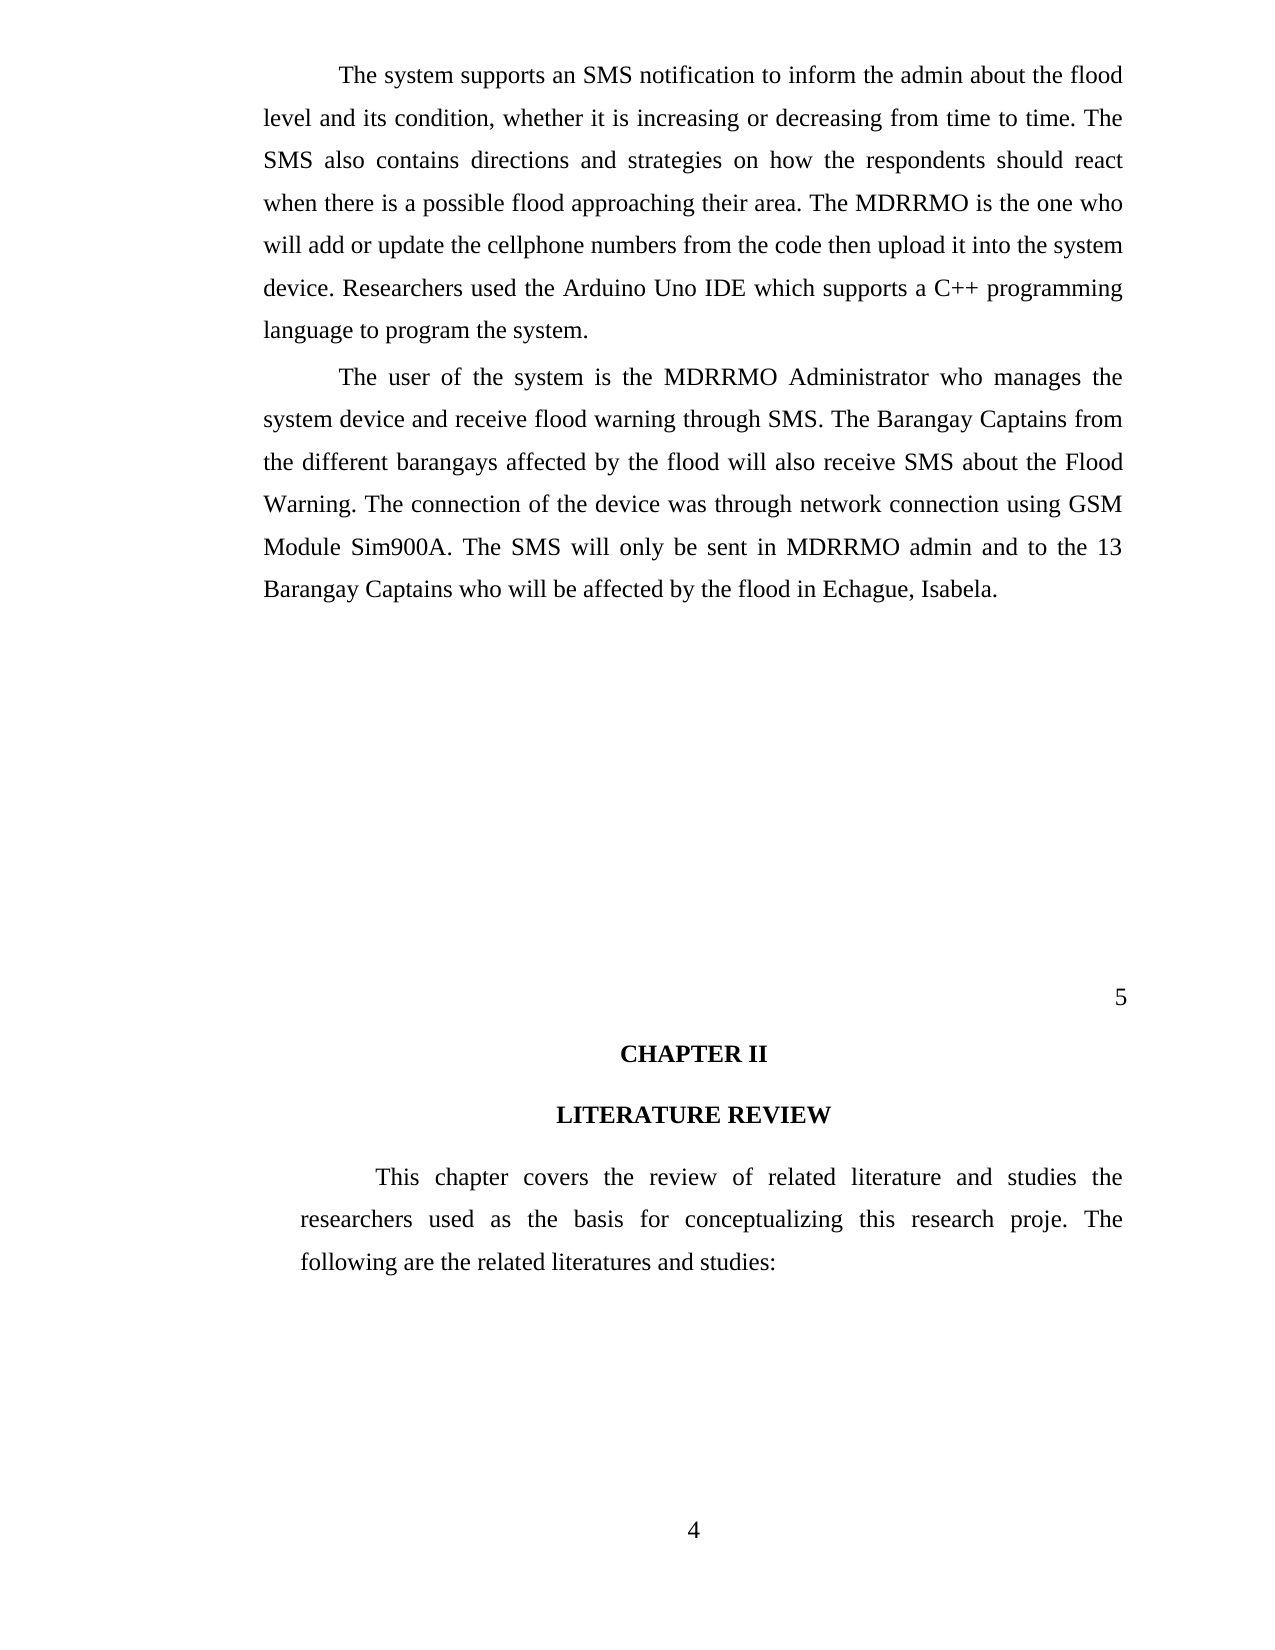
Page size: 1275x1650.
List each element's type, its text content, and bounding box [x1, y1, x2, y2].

text 5 [224, 982, 1127, 1010]
text This chapter covers the review of related literature and studies the researchers used as the basis for conceptualizing this research proje. The following are the related literatures and studies: [300, 1162, 1124, 1276]
text The system supports an SMS notification to inform the admin about the flood level and its condition, whether it is increasing or decreasing from time to time. The SMS also contains directions and strategies on how the respondents should react when there is a possible flood approaching their area. The MDRRMO is the one who will add or update the cellphone numbers from the code then upload it into the system device. Researchers used the Arduino Uno IDE which supports a C++ programming language to program the system. [263, 60, 1124, 344]
text The user of the system is the MDRRMO Administrator who manages the system device and receive flood warning through SMS. The Barangay Captains from the different barangays affected by the flood will also receive SMS about the Flood Warning. The connection of the device was through network connection using GSM Module Sim900A. The SMS will only be sent in MDRRMO admin and to the 13 Barangay Captains who will be affected by the flood in Echague, Isabela. [263, 362, 1124, 603]
text CHAPTER II [338, 1039, 1049, 1068]
text LITERATURE REVIEW [338, 1100, 1050, 1129]
